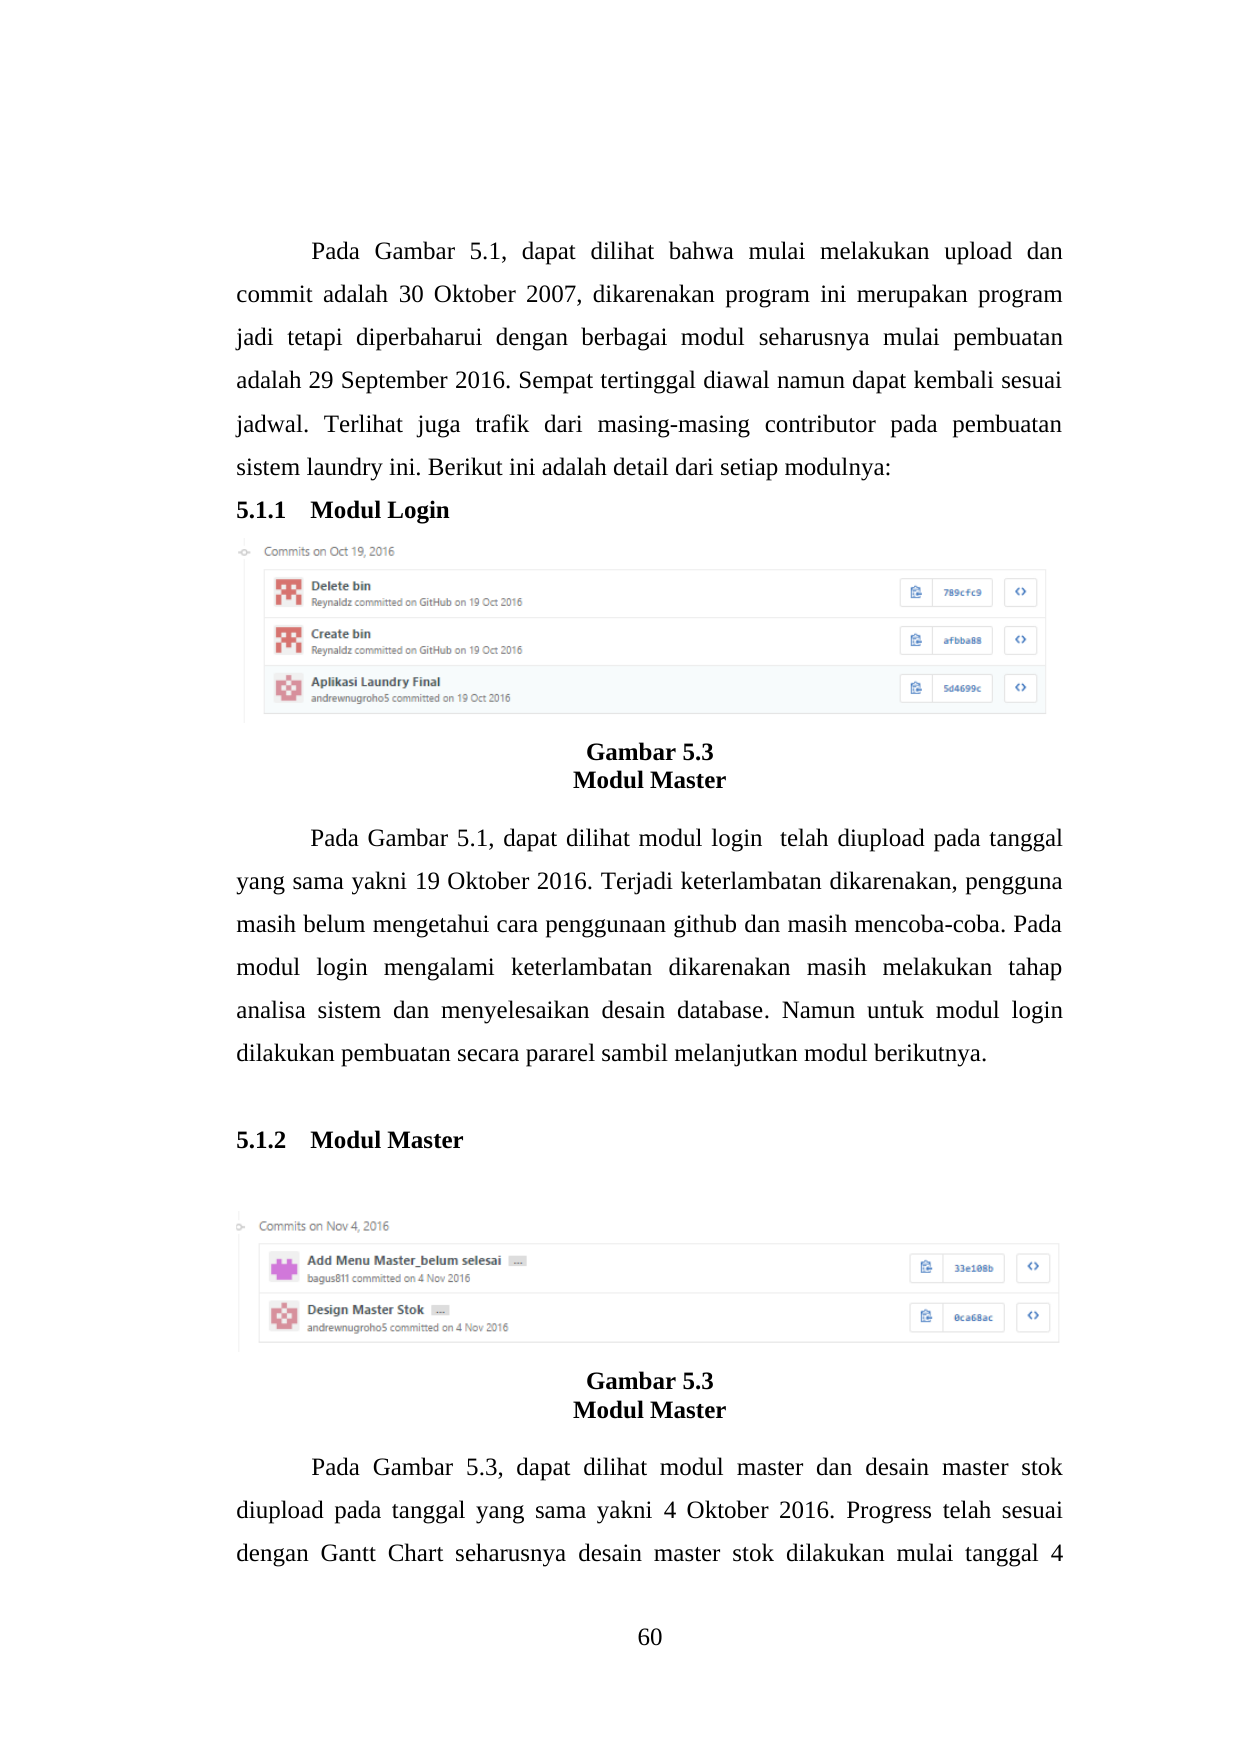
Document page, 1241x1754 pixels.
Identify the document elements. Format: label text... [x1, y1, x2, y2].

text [236, 1452, 1063, 1567]
picture [236, 538, 1064, 723]
text Gambar 5.3 [236, 737, 1063, 765]
text Modul Master [236, 1395, 1063, 1423]
picture [236, 1211, 1064, 1352]
text Pada Gambar 5.1, dapat dilihat bahwa mulai melakukan upload dan commit adalah 30 Oktober 2007, dikarenakan program ini merupakan program jadi tetapi diperbaharui dengan berbagai modul seharusnya mulai pembuatan adalah 29 September 2016. Sempat tertinggal diawal namun dapat kembali sesuai jadwal. Terlihat juga trafik dari masing-masing contributor pada pembuatan sistem laundry ini. Berikut ini adalah detail dari setiap modulnya: [236, 236, 1063, 481]
list Modul Master [236, 1125, 1063, 1153]
list Modul Login [236, 495, 1063, 524]
text Gambar 5.3 [236, 1366, 1063, 1395]
text Pada Gambar 5.1, dapat dilihat modul login telah diupload pada tanggal yang sama yakni 19 Oktober 2016. Terjadi keterlambatan dikarenakan, pengguna masih belum mengetahui cara penggunaan github dan masih mencoba-coba. Pada modul login mengalami keterlambatan dikarenakan masih melakukan tahap analisa sistem dan menyelesaikan desain database. Namun untuk modul login dilakukan pembuatan secara pararel sambil melanjutkan modul berikutnya. [236, 823, 1063, 1067]
text Modul Master [236, 765, 1063, 794]
